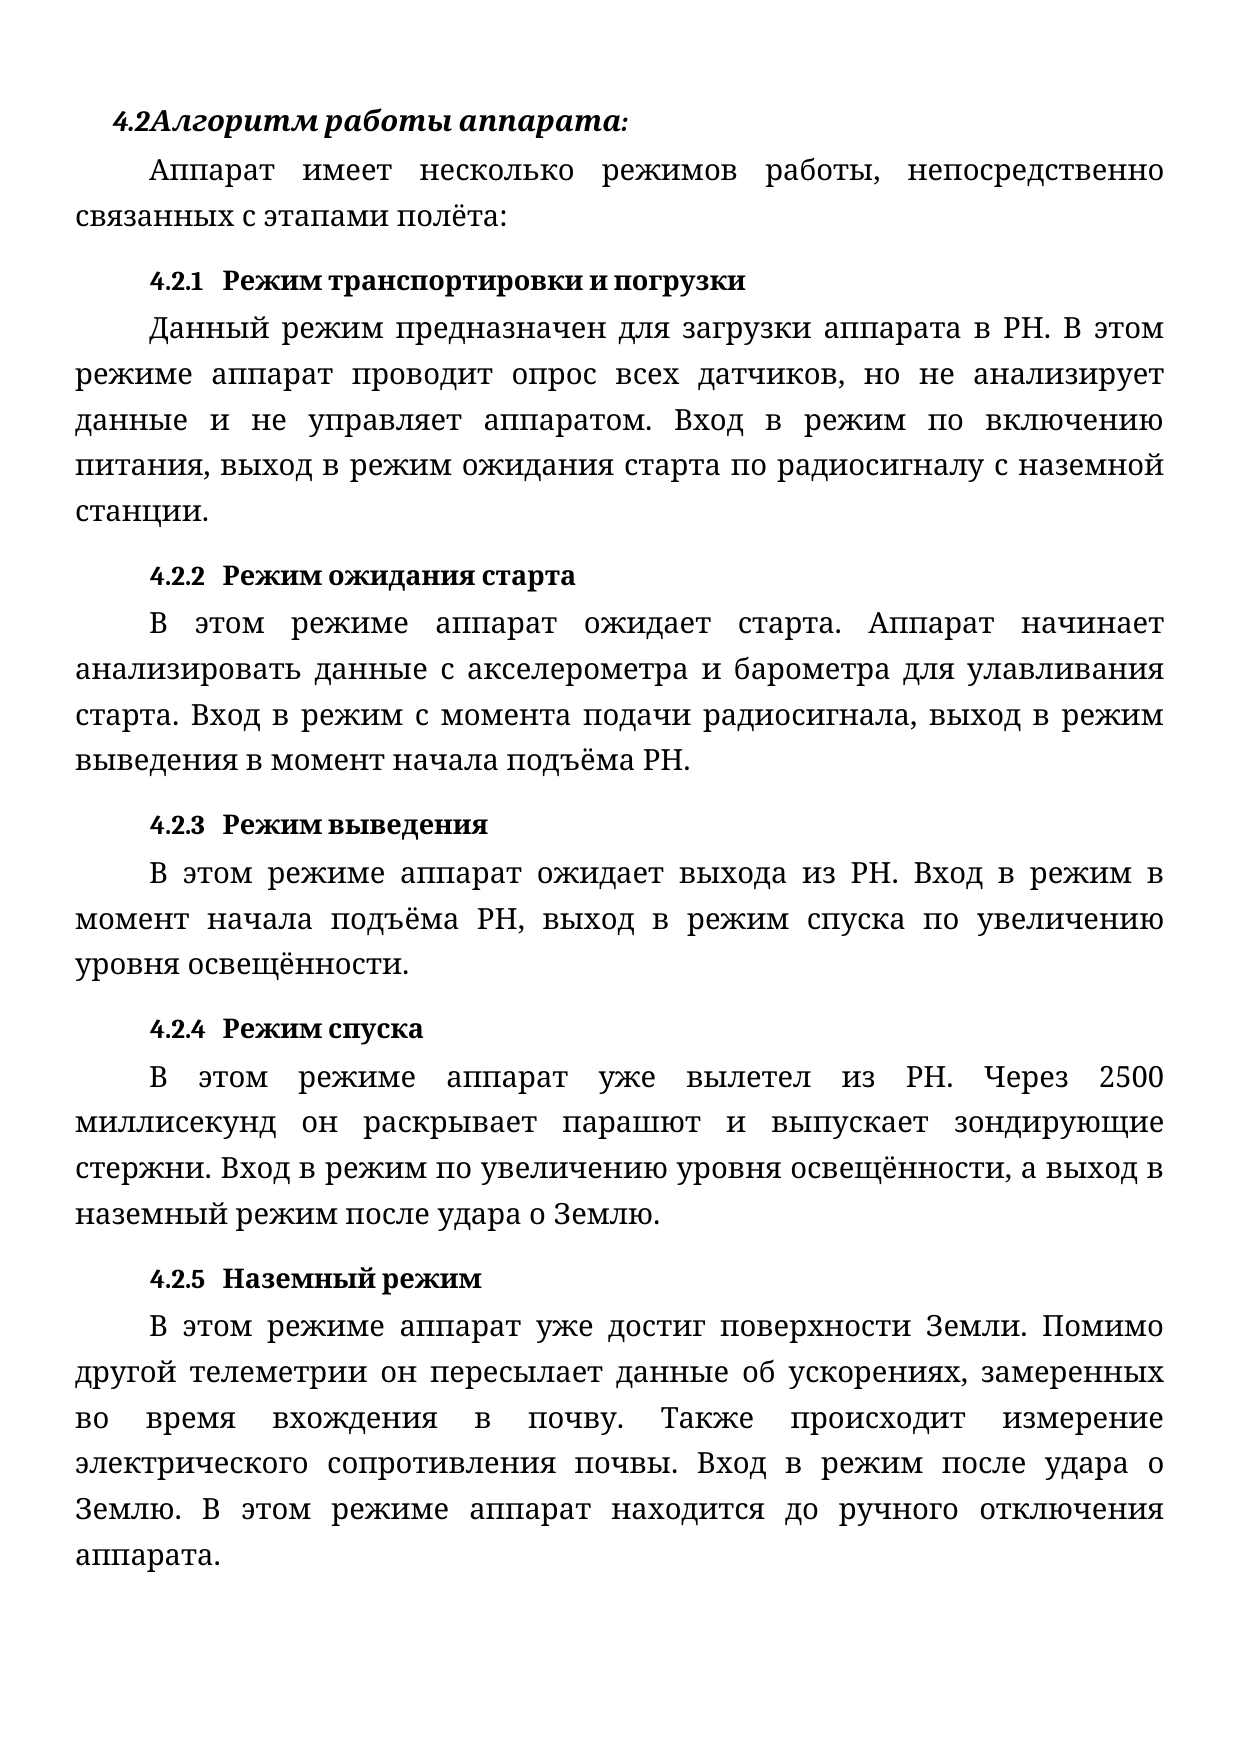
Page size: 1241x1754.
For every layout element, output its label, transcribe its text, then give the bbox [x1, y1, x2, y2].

text В этом режиме аппарат ожидает старта. Аппарат начинает анализировать данные с акселерометра и барометра для улавливания старта. Вход в режим с момента подачи радиосигнала, выход в режим выведения в момент начала подъёма РН. [75, 603, 1165, 779]
subtitle Алгоритм работы аппарата: [112, 105, 1165, 138]
subtitle Режим транспортировки и погрузки [150, 266, 1165, 297]
text Аппарат имеет несколько режимов работы, непосредственно связанных с этапами полёта: [75, 149, 1165, 235]
text В этом режиме аппарат ожидает выхода из РН. Вход в режим в момент начала подъёма РН, выход в режим спуска по увеличению уровня освещённости. [75, 852, 1165, 983]
subtitle Режим спуска [150, 1014, 1165, 1045]
subtitle Режим ожидания старта [150, 561, 1165, 592]
subtitle Режим выведения [150, 810, 1165, 841]
text В этом режиме аппарат уже достиг поверхности Земли. Помимо другой телеметрии он пересылает данные об ускорениях, замеренных во время вхождения в почву. Также происходит измерение электрического сопротивления почвы. Вход в режим после удара о Землю. В этом режиме аппарат находится до ручного отключения аппарата. [75, 1306, 1165, 1573]
text В этом режиме аппарат уже вылетел из РН. Через 2500 миллисекунд он раскрывает парашют и выпускает зондирующие стержни. Вход в режим по увеличению уровня освещённости, а выход в наземный режим после удара о Землю. [75, 1056, 1165, 1233]
text Данный режим предназначен для загрузки аппарата в РН. В этом режиме аппарат проводит опрос всех датчиков, но не анализирует данные и не управляет аппаратом. Вход в режим по включению питания, выход в режим ожидания старта по радиосигналу с наземной станции. [75, 308, 1165, 530]
subtitle Наземный режим [150, 1264, 1165, 1295]
